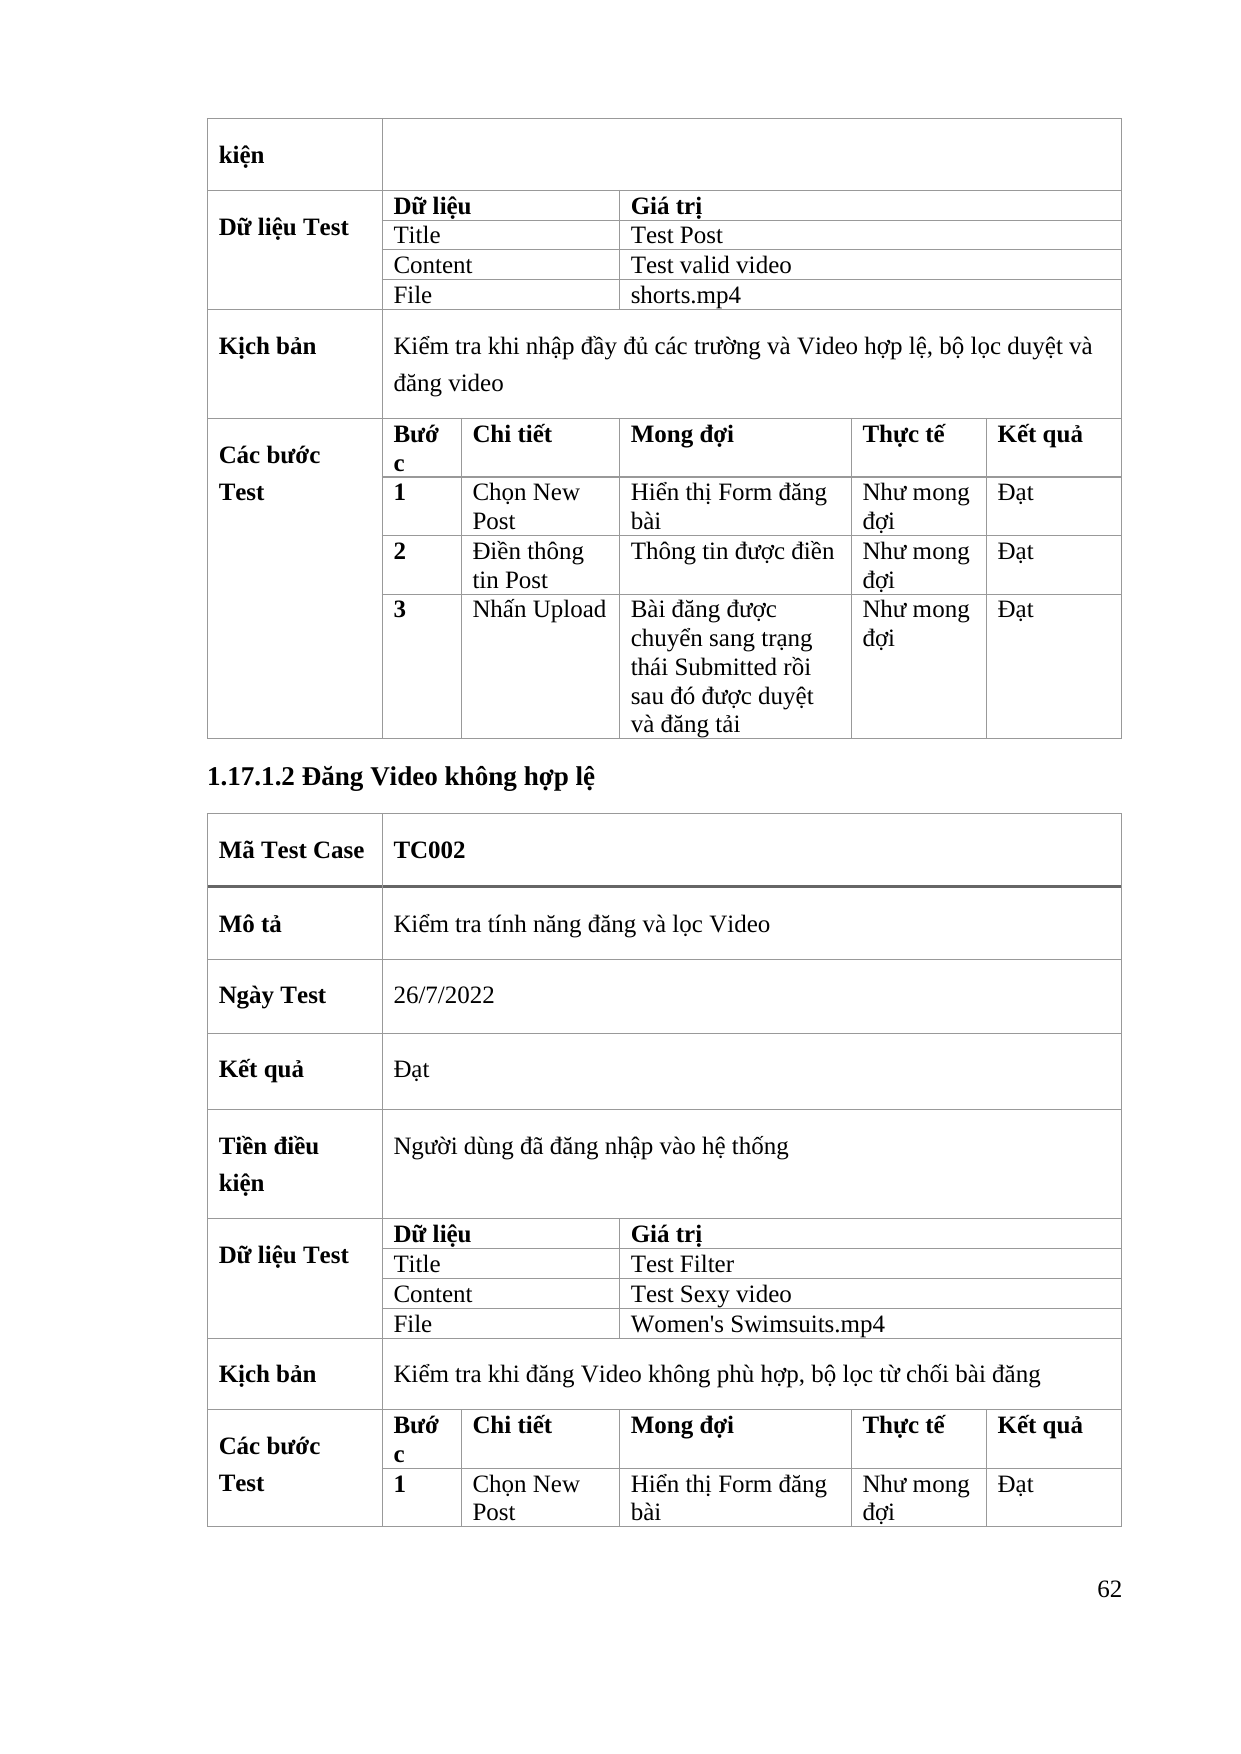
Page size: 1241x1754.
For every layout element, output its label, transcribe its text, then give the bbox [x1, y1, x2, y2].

table_cell Mong đợi [620, 1410, 851, 1468]
table_cell Đạt [987, 1469, 1121, 1526]
table_cell Chi tiết [462, 419, 619, 476]
table_cell Chọn New Post [462, 478, 619, 535]
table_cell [383, 119, 1121, 190]
table_cell Như mong đợi [852, 1469, 986, 1526]
table_cell Dữ liệu [383, 191, 619, 219]
table_cell 2 [383, 536, 461, 593]
table_cell Dữ liệu Test [208, 1219, 382, 1337]
table_cell Các bước Test [208, 1410, 382, 1526]
table_cell Bài đăng được chuyển sang trạng thái Submitted rồi sau đó được duyệt và đăng tải [620, 595, 851, 738]
subtitle Đăng Video không hợp lệ [207, 760, 1122, 791]
table_cell Kịch bản [208, 1339, 382, 1409]
table_cell Như mong đợi [852, 595, 986, 738]
table_cell Chọn New Post [462, 1469, 619, 1526]
table_cell Kiểm tra khi đăng Video không phù hợp, bộ lọc từ chối bài đăng [383, 1339, 1121, 1409]
table_header Mã Test Case [208, 814, 382, 885]
table_cell Thực tế [852, 419, 986, 476]
table_cell Kết quả [987, 419, 1121, 476]
table_cell Content [383, 1279, 619, 1308]
table_cell Kiểm tra tính năng đăng và lọc Video [383, 888, 1121, 958]
table_cell Test Sexy video [620, 1279, 1121, 1308]
table_cell Hiển thị Form đăng bài [620, 1469, 851, 1526]
table_cell 1 [383, 1469, 461, 1526]
table_cell Người dùng đã đăng nhập vào hệ thống [383, 1110, 1121, 1218]
table_cell Content [383, 250, 619, 279]
table_cell Như mong đợi [852, 536, 986, 593]
table_cell Ngày Test [208, 960, 382, 1032]
table_cell Các bước Test [208, 419, 382, 738]
table_header TC002 [383, 814, 1121, 885]
table_cell Kết quả [208, 1034, 382, 1109]
table_cell Dữ liệu [383, 1219, 619, 1248]
table_cell Như mong đợi [852, 478, 986, 535]
table_cell Title [383, 221, 619, 249]
table_cell 26/7/2022 [383, 960, 1121, 1032]
table_cell Hiển thị Form đăng bài [620, 478, 851, 535]
table_cell 3 [383, 595, 461, 738]
table_cell File [383, 1309, 619, 1337]
table_cell Chi tiết [462, 1410, 619, 1468]
table_cell Kiểm tra khi nhập đầy đủ các trường và Video hợp lệ, bộ lọc duyệt và đăng video [383, 310, 1121, 418]
table_cell Đạt [987, 478, 1121, 535]
table_cell Kịch bản [208, 310, 382, 418]
table_cell Đạt [383, 1034, 1121, 1109]
table_cell File [383, 280, 619, 309]
table_cell Tiền điều kiện [208, 119, 382, 190]
table_cell Mô tả [208, 888, 382, 958]
table_cell 1 [383, 478, 461, 535]
table_cell Women's Swimsuits.mp4 [620, 1309, 1121, 1337]
table_cell Bước [383, 1410, 461, 1468]
table_cell Đạt [987, 536, 1121, 593]
table_cell Tiền điều kiện [208, 1110, 382, 1218]
table_cell Title [383, 1249, 619, 1278]
table_cell Dữ liệu Test [208, 191, 382, 309]
table_cell Giá trị [620, 191, 1121, 219]
table_cell Kết quả [987, 1410, 1121, 1468]
table_cell Đạt [987, 595, 1121, 738]
table_cell Thông tin được điền [620, 536, 851, 593]
table_cell Thực tế [852, 1410, 986, 1468]
table_cell shorts.mp4 [620, 280, 1121, 309]
table_cell Điền thông tin Post [462, 536, 619, 593]
table_cell Test valid video [620, 250, 1121, 279]
table_cell Test Post [620, 221, 1121, 249]
table_cell Test Filter [620, 1249, 1121, 1278]
table_cell Giá trị [620, 1219, 1121, 1248]
table_cell Nhấn Upload [462, 595, 619, 738]
table_cell Mong đợi [620, 419, 851, 476]
table_cell Bước [383, 419, 461, 476]
